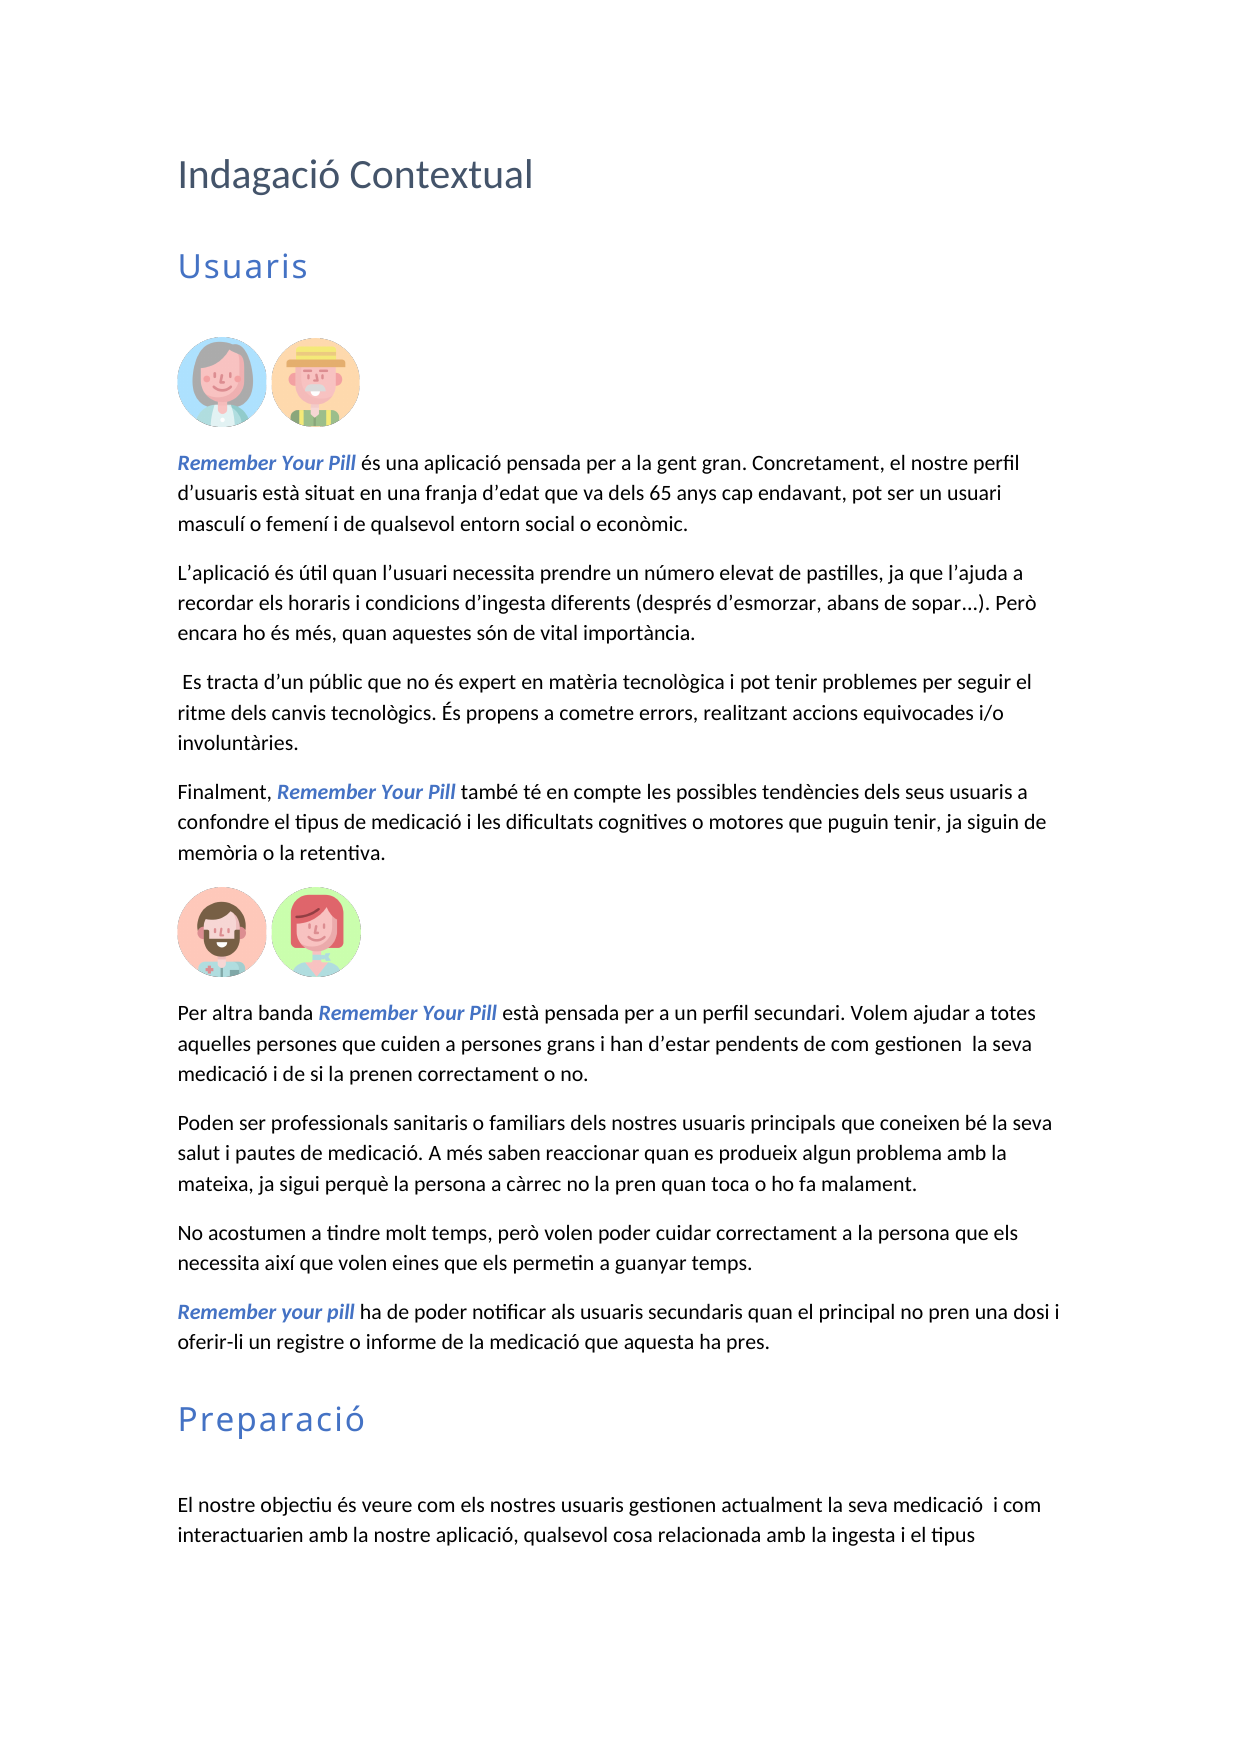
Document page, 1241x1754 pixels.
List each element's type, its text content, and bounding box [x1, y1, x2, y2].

picture [177, 887, 267, 977]
text Poden ser professionals sanitaris o familiars dels nostres usuaris principals que coneixen bé la seva salut i pautes de medicació. A més saben reaccionar quan es produeix algun problema amb la mateixa, ja sigui perquè la persona a càrrec no la pren quan toca o ho fa malament. [177, 1109, 1063, 1196]
text Finalment, Remember Your Pill també té en compte les possibles tendències dels seus usuaris a confondre el tipus de medicació i les dificultats cognitives o motores que puguin tenir, ja siguin de memòria o la retentiva. [177, 778, 1063, 865]
picture [271, 338, 360, 427]
text Remember your pill ha de poder notificar als usuaris secundaris quan el principal no pren una dosi i oferir-li un registre o informe de la medicació que aquesta ha pres. [177, 1298, 1063, 1355]
picture [271, 887, 361, 977]
picture [177, 337, 267, 427]
text No acostumen a tindre molt temps, però volen poder cuidar correctament a la persona que els necessita així que volen eines que els permetin a guanyar temps. [177, 1219, 1063, 1276]
subtitle Preparació [177, 1396, 1063, 1442]
subtitle Indagació Contextual [177, 148, 1063, 198]
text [177, 1491, 1063, 1548]
subtitle Usuaris [177, 243, 1063, 288]
text Remember Your Pill és una aplicació pensada per a la gent gran. Concretament, el nostre perfil d’usuaris està situat en una franja d’edat que va dels 65 anys cap endavant, pot ser un usuari masculí o femení i de qualsevol entorn social o econòmic. [177, 449, 1063, 536]
text L’aplicació és útil quan l’usuari necessita prendre un número elevat de pastilles, ja que l’ajuda a recordar els horaris i condicions d’ingesta diferents (després d’esmorzar, abans de sopar...). Però encara ho és més, quan aquestes són de vital importància. [177, 559, 1063, 646]
text Per altra banda Remember Your Pill està pensada per a un perfil secundari. Volem ajudar a totes aquelles persones que cuiden a persones grans i han d’estar pendents de com gestionen la seva medicació i de si la prenen correctament o no. [177, 999, 1063, 1087]
text Es tracta d’un públic que no és expert en matèria tecnològica i pot tenir problemes per seguir el ritme dels canvis tecnològics. És propens a cometre errors, realitzant accions equivocades i/o involuntàries. [177, 668, 1063, 756]
